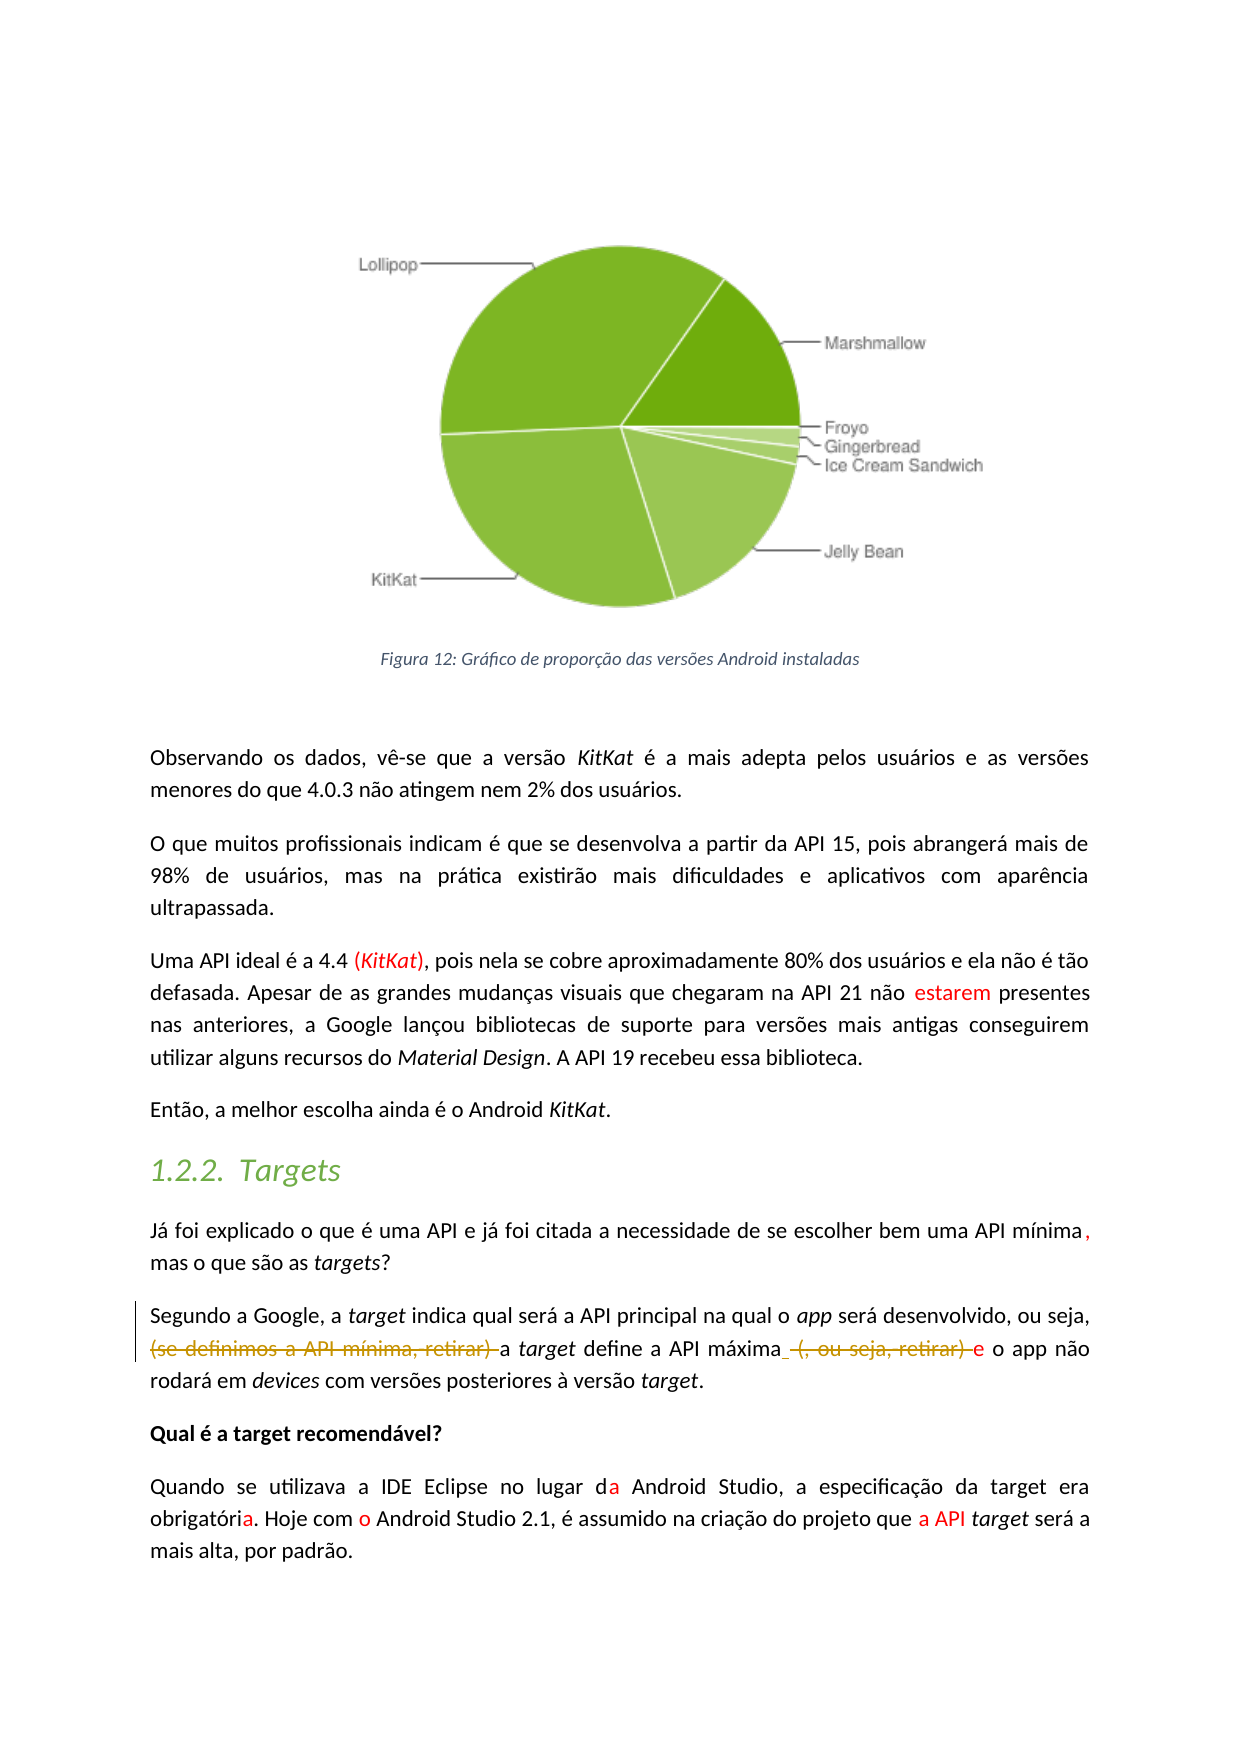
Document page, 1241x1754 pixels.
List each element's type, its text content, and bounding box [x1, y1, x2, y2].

text Uma API ideal é a 4.4 (KitKat), pois nela se cobre aproximadamente 80% dos usuários e ela não é tão defasada. Apesar de as grandes mudanças visuais que chegaram na API 21 não estarem presentes nas anteriores, a Google lançou bibliotecas de suporte para versões mais antigas conseguirem utilizar alguns recursos do Material Design. A API 19 recebeu essa biblioteca. [150, 946, 1090, 1071]
picture [229, 231, 1011, 622]
text Observando os dados, vê-se que a versão KitKat é a mais adepta pelos usuários e as versões menores do que 4.0.3 não atingem nem 2% dos usuários. [150, 743, 1090, 804]
text Segundo a Google, a target indica qual será a API principal na qual o app será desenvolvido, ou seja,a target define a API máximae o app não rodará em devices com versões posteriores à versão target. [150, 1301, 1090, 1394]
text Já foi explicado o que é uma API e já foi citada a necessidade de se escolher bem uma API mínima, mas o que são as targets? [150, 1216, 1090, 1276]
text O que muitos profissionais indicam é que se desenvolva a partir da API 15, pois abrangerá mais de 98% de usuários, mas na prática existirão mais dificuldades e aplicativos com aparência ultrapassada. [150, 829, 1090, 921]
text Qual é a target recomendável? [150, 1419, 1090, 1447]
text Então, a melhor escolha ainda é o Android KitKat. [150, 1096, 1090, 1124]
subtitle Targets [149, 1149, 1090, 1189]
text Quando se utilizava a IDE Eclipse no lugar da Android Studio, a especificação da target era obrigatória. Hoje com o Android Studio 2.1, é assumido na criação do projeto que a API target será a mais alta, por padrão. [150, 1472, 1090, 1564]
